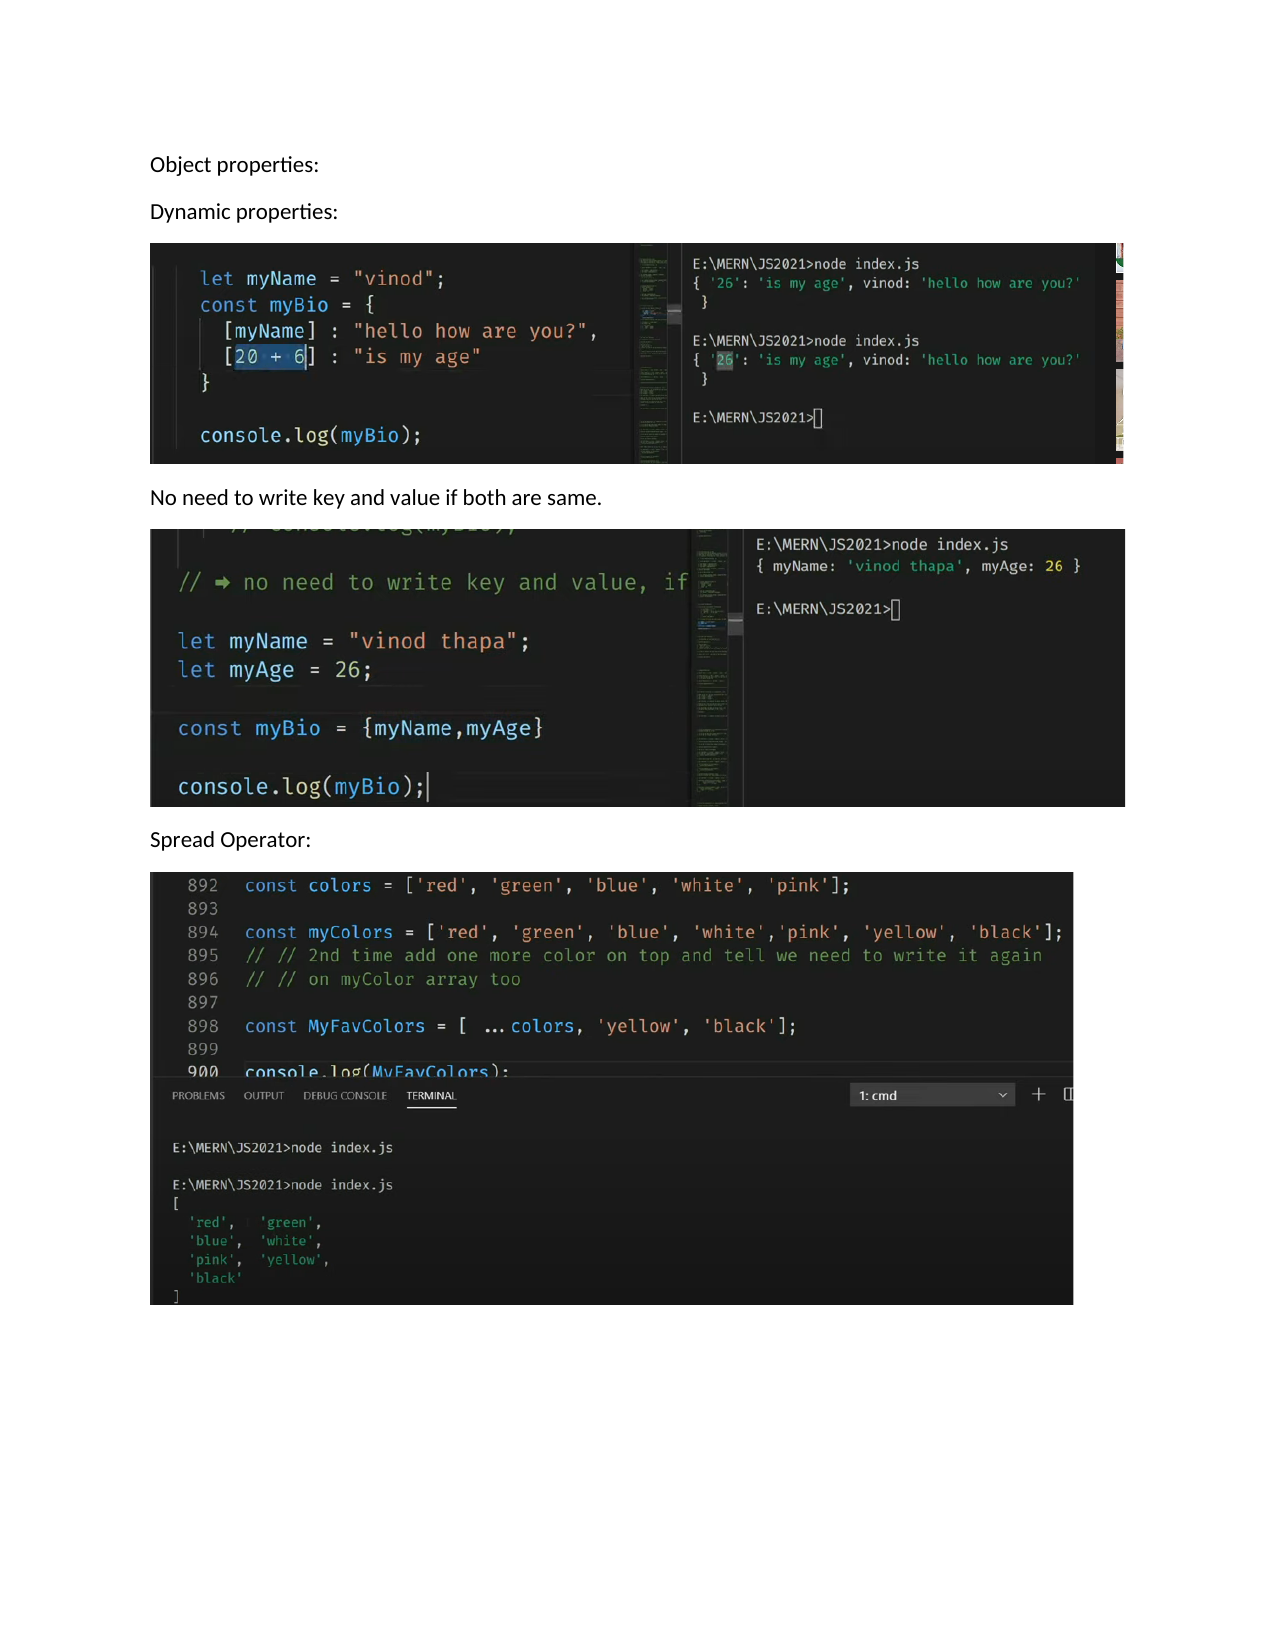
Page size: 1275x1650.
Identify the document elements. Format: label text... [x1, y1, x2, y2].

text Dynamic properties: [150, 197, 1125, 225]
picture [150, 872, 1074, 1305]
text Object properties: [150, 150, 1125, 178]
picture [150, 529, 1125, 807]
picture [150, 243, 1124, 464]
text Spread Operator: [150, 825, 1125, 853]
text No need to write key and value if both are same. [150, 483, 1125, 511]
